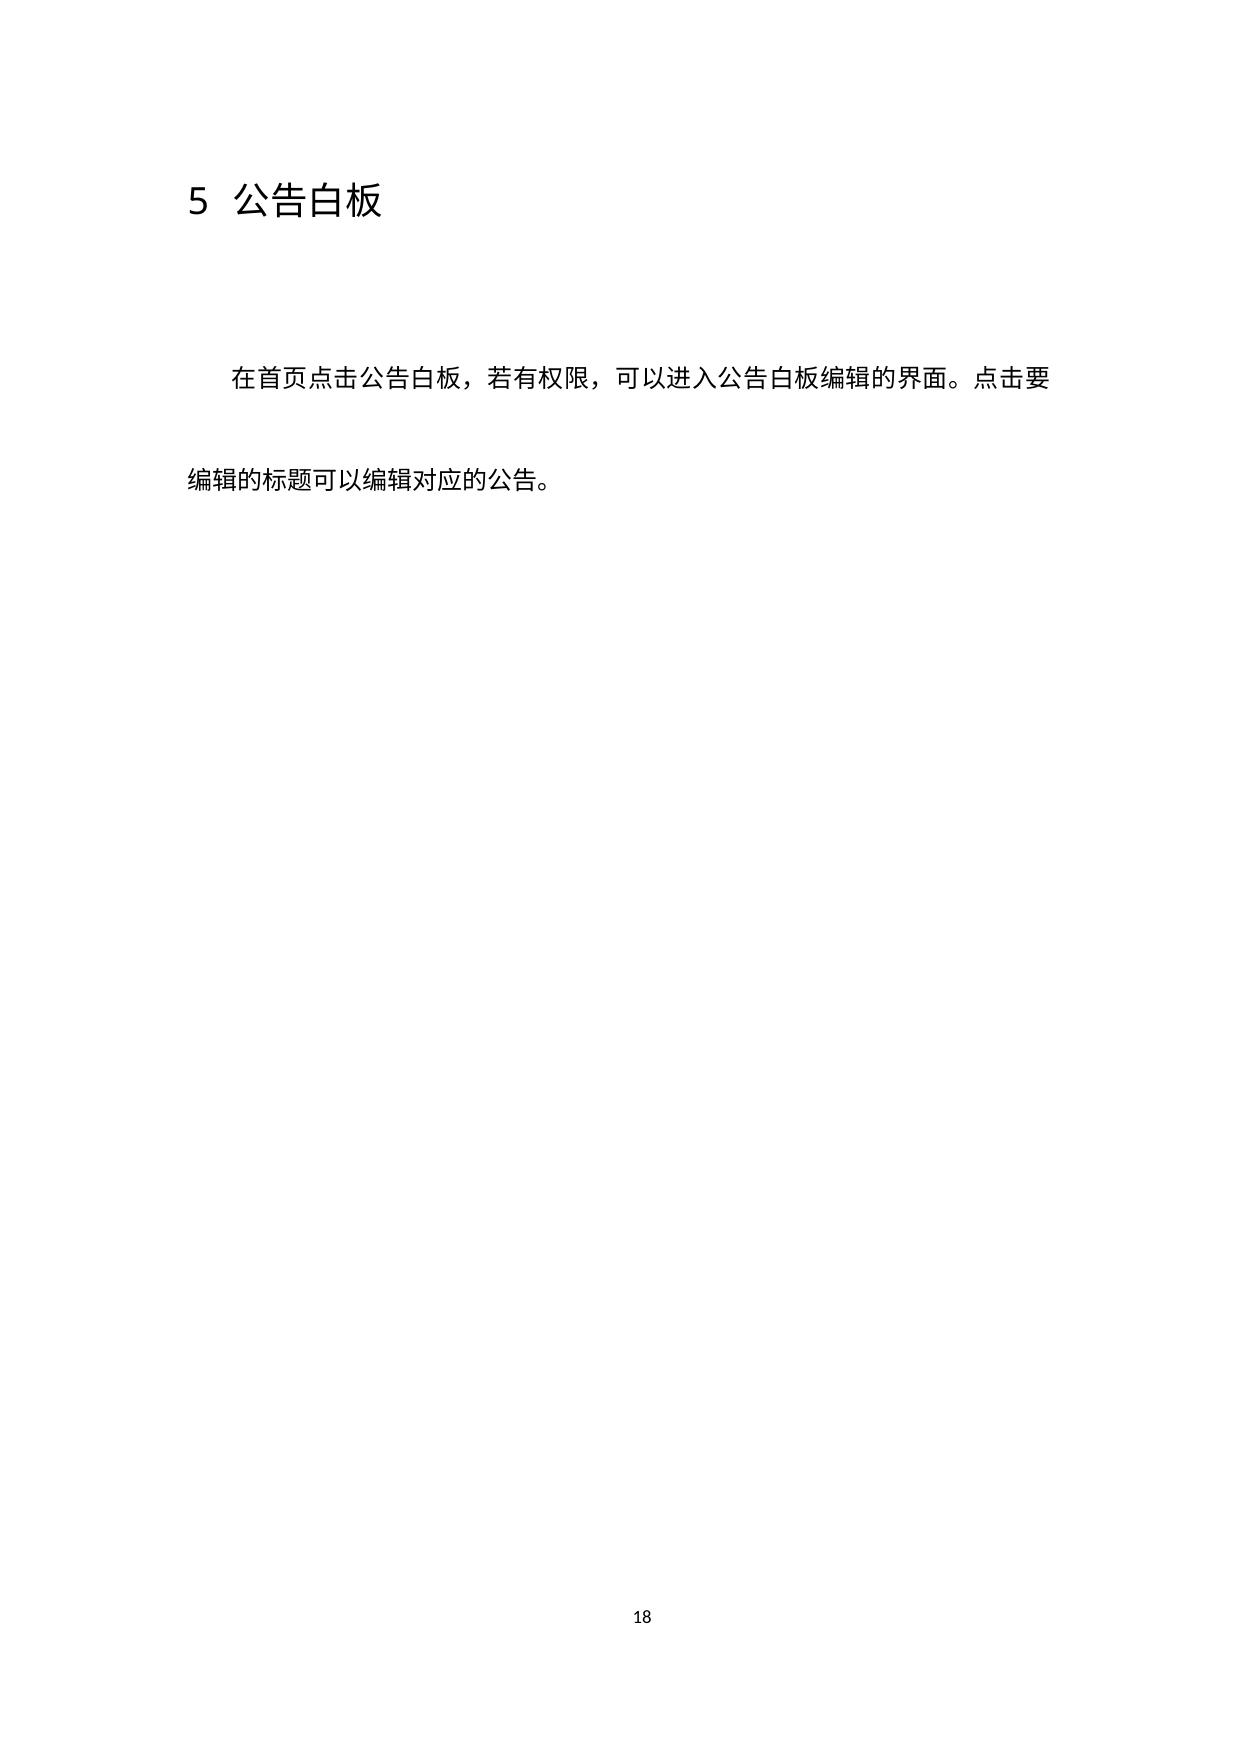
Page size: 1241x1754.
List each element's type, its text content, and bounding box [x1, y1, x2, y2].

text 在首页点击公告白板，若有权限，可以进入公告白板编辑的界面。点击要编辑的标题可以编辑对应的公告。 [187, 343, 1053, 513]
subtitle 公告白板 [187, 164, 1053, 232]
